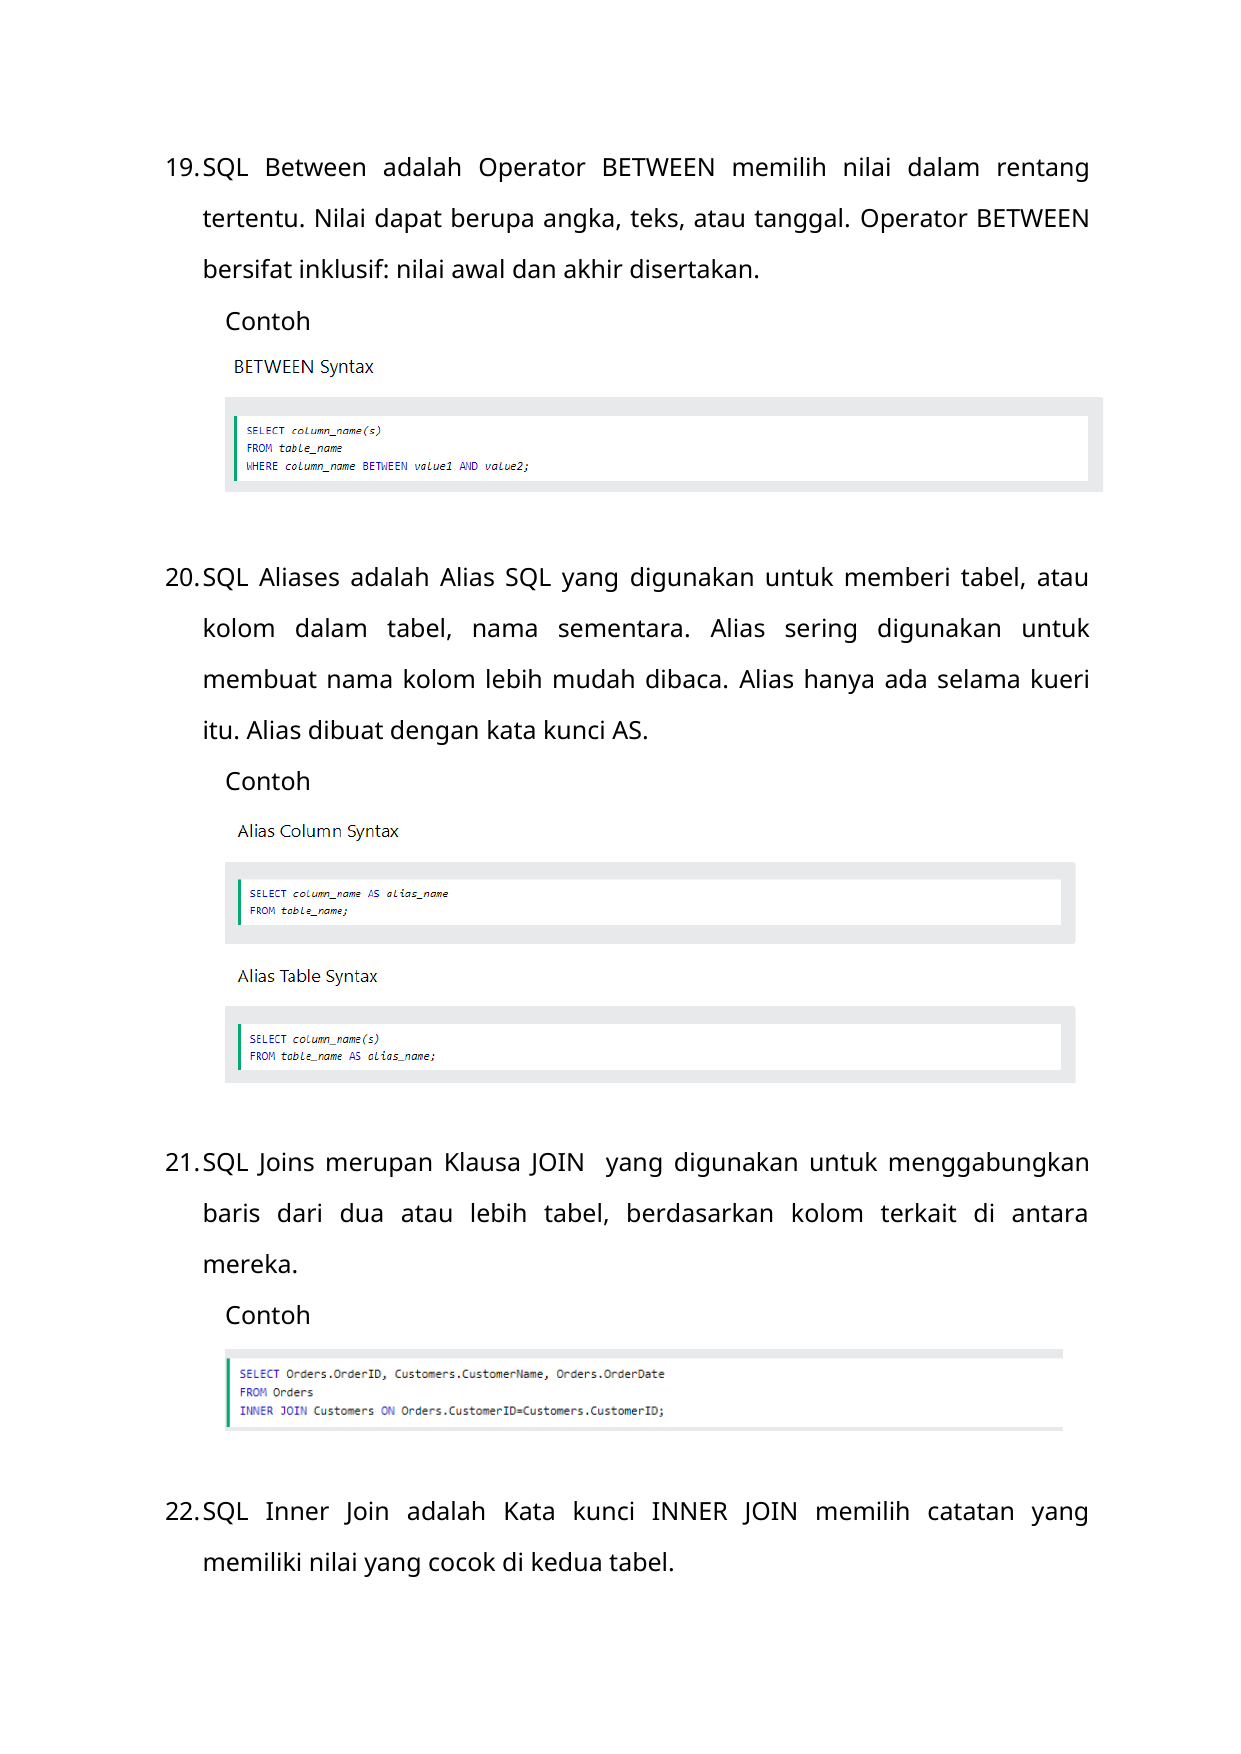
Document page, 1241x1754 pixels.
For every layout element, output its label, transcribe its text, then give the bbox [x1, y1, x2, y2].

text Contoh [225, 764, 1090, 798]
picture [225, 1349, 1063, 1431]
picture [225, 354, 1104, 492]
list SQL Inner Join adalah Kata kunci INNER JOIN memilih catatan yang memiliki nilai yang cocok di kedua tabel. [165, 1493, 1090, 1578]
list SQL Aliases adalah Alias ​​​​SQL yang digunakan untuk memberi tabel, atau kolom dalam tabel, nama sementara. Alias ​​​​sering digunakan untuk membuat nama kolom lebih mudah dibaca. Alias ​​​​hanya ada selama kueri itu. Alias ​​dibuat dengan kata kunci AS. [165, 560, 1090, 747]
picture [225, 815, 1076, 1083]
text Contoh [225, 303, 1090, 337]
list SQL Joins merupan Klausa JOIN yang digunakan untuk menggabungkan baris dari dua atau lebih tabel, berdasarkan kolom terkait di antara mereka. [165, 1145, 1090, 1281]
text Contoh [225, 1298, 1090, 1332]
list SQL Between adalah Operator BETWEEN memilih nilai dalam rentang tertentu. Nilai dapat berupa angka, teks, atau tanggal. Operator BETWEEN bersifat inklusif: nilai awal dan akhir disertakan. [165, 150, 1090, 286]
